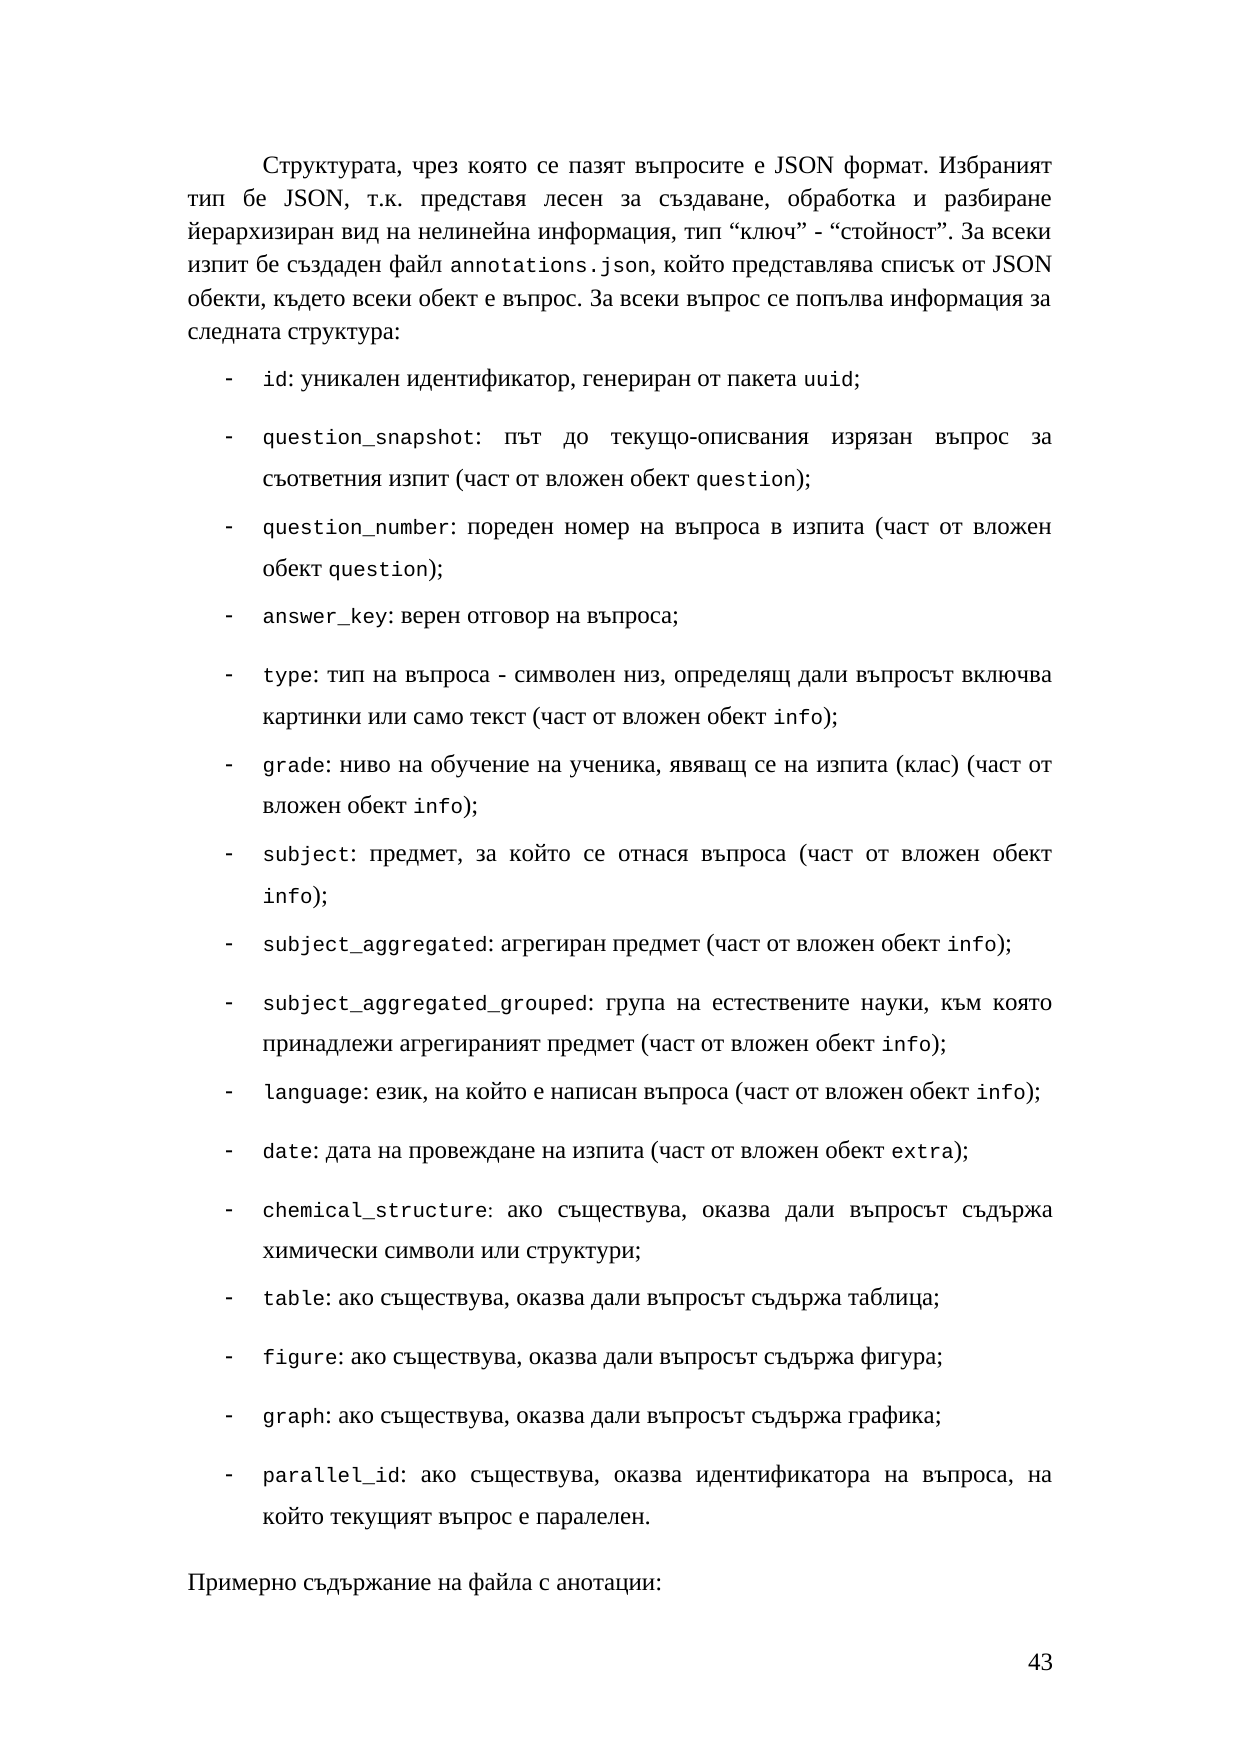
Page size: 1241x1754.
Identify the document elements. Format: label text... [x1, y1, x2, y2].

list graph: ако съществува, оказва дали въпросът съдържа графика; [225, 1386, 1053, 1438]
text Структурата, чрез която се пазят въпросите е JSON формат. Избраният тип бе JSON, т.к. представя лесен за създаване, обработка и разбиране йерархизиран вид на нелинейна информация, тип “ключ” - “стойност”. За всеки изпит бе създаден файл annotations.json, който представлява списък от JSON обекти, където всеки обект е въпрос. За всеки въпрос се попълва информация за следната структура: [187, 150, 1053, 345]
list subject_aggregated: агрегиран предмет (част от вложен обект info); [225, 914, 1053, 965]
list chemical_structure: ако съществува, оказва дали въпросът съдържа химически символи или структури; [225, 1180, 1053, 1264]
list question_snapshot: път до текущо-описвания изрязан въпрос за съответния изпит (част от вложен обект question); [225, 408, 1053, 493]
list subject: предмет, за който се отнася въпроса (част от вложен обект info); [225, 824, 1053, 910]
list grade: ниво на обучение на ученика, явяващ се на изпита (клас) (част от вложен обект info); [225, 735, 1053, 820]
list figure: ако съществува, оказва дали въпросът съдържа фигура; [225, 1327, 1053, 1379]
list answer_key: верен отговор на въпроса; [225, 587, 1053, 638]
list question_number: пореден номер на въпроса в изпита (част от вложен обект question); [225, 497, 1053, 582]
list type: тип на въпроса - символен низ, определящ дали въпросът включва картинки или само текст (част от вложен обект info); [225, 646, 1053, 731]
list parallel_id: ако съществува, оказва идентификатора на въпроса, на който текущият въпрос е паралелен. [225, 1445, 1053, 1529]
list id: уникален идентификатор, генериран от пакета uuid; [225, 349, 1053, 400]
text Примерно съдържание на файла с анотации: [187, 1567, 1053, 1596]
list date: дата на провеждане на изпита (част от вложен обект extra); [225, 1121, 1053, 1172]
list table: ако съществува, оказва дали въпросът съдържа таблица; [225, 1269, 1053, 1320]
list language: език, на който е написан въпроса (част от вложен обект info); [225, 1062, 1053, 1114]
list subject_aggregated_grouped: група на естествените науки, към която принадлежи агрегираният предмет (част от вложен обект info); [225, 973, 1053, 1058]
